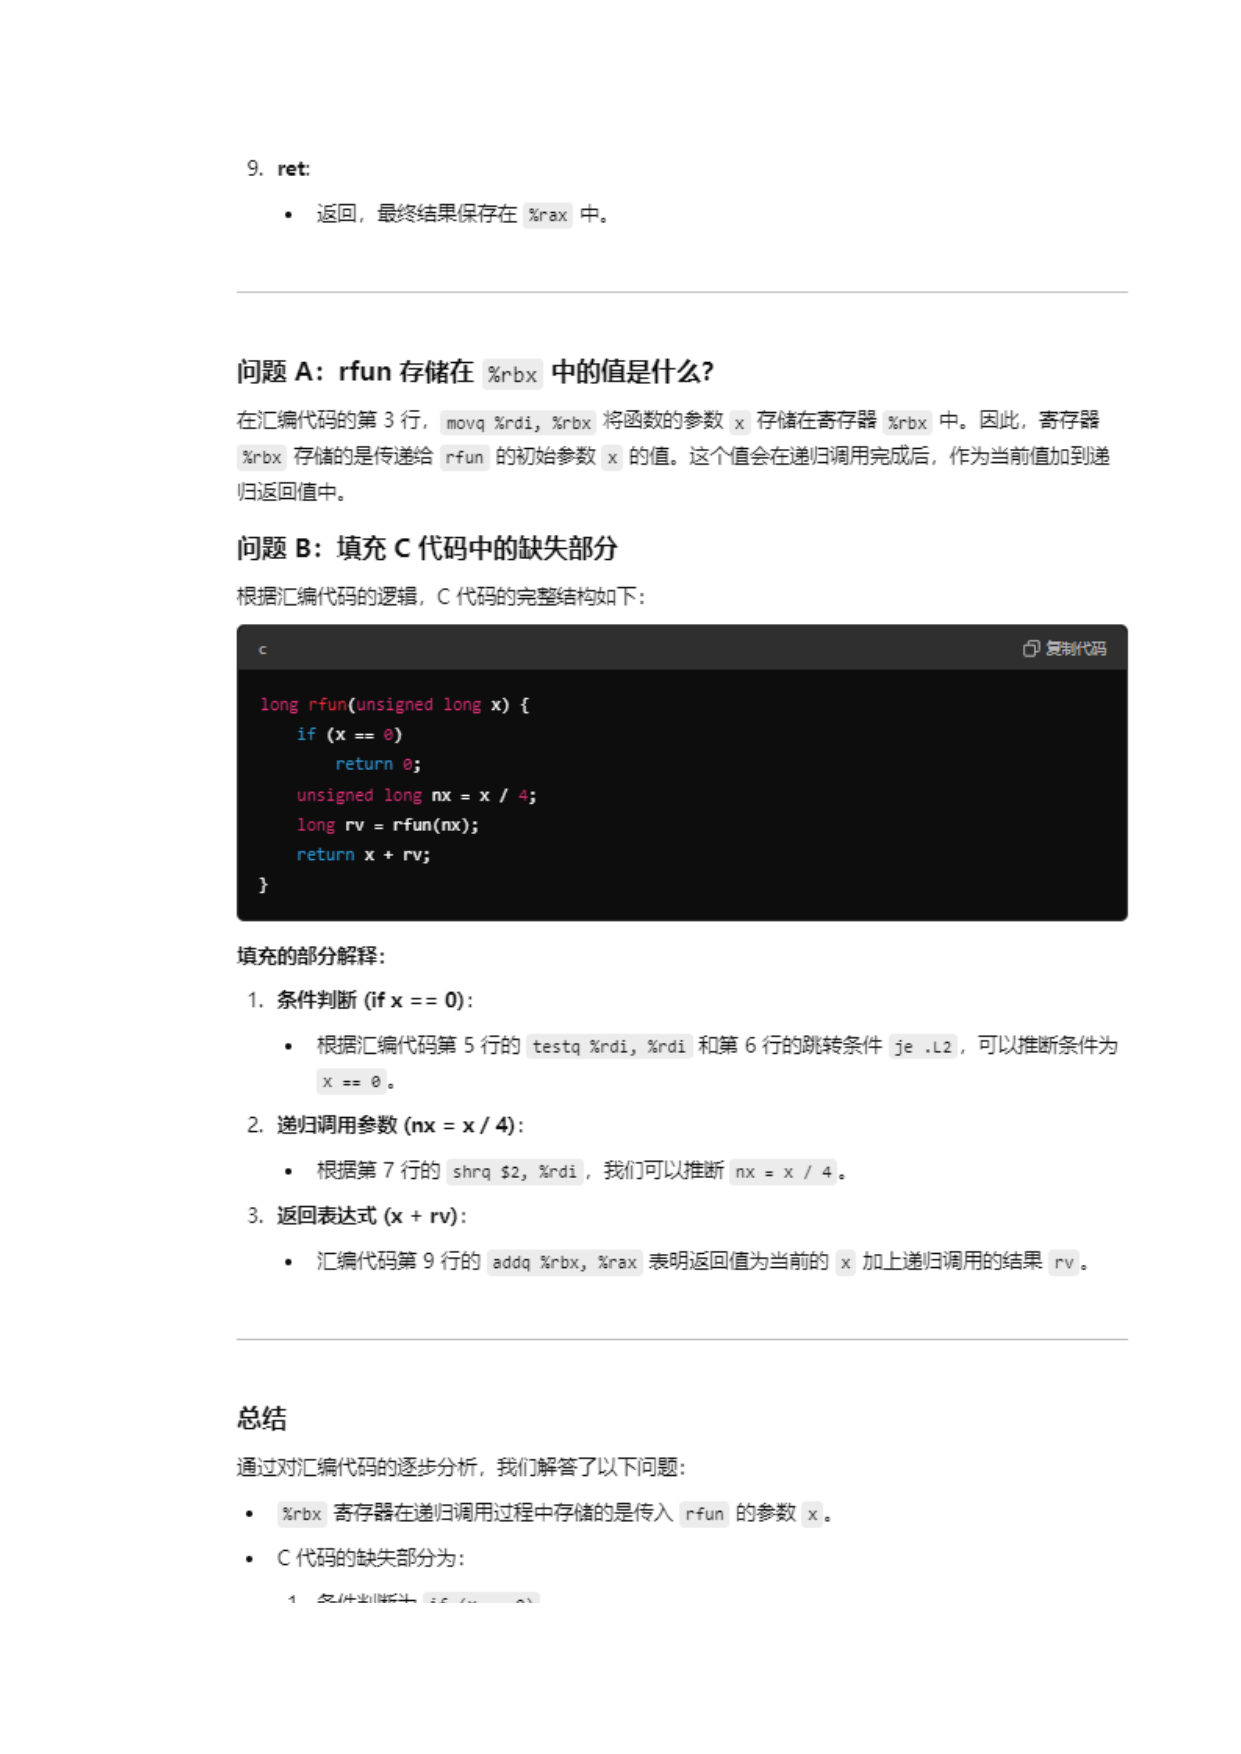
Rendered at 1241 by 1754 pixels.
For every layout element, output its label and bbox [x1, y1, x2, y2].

picture [187, 151, 1241, 1603]
